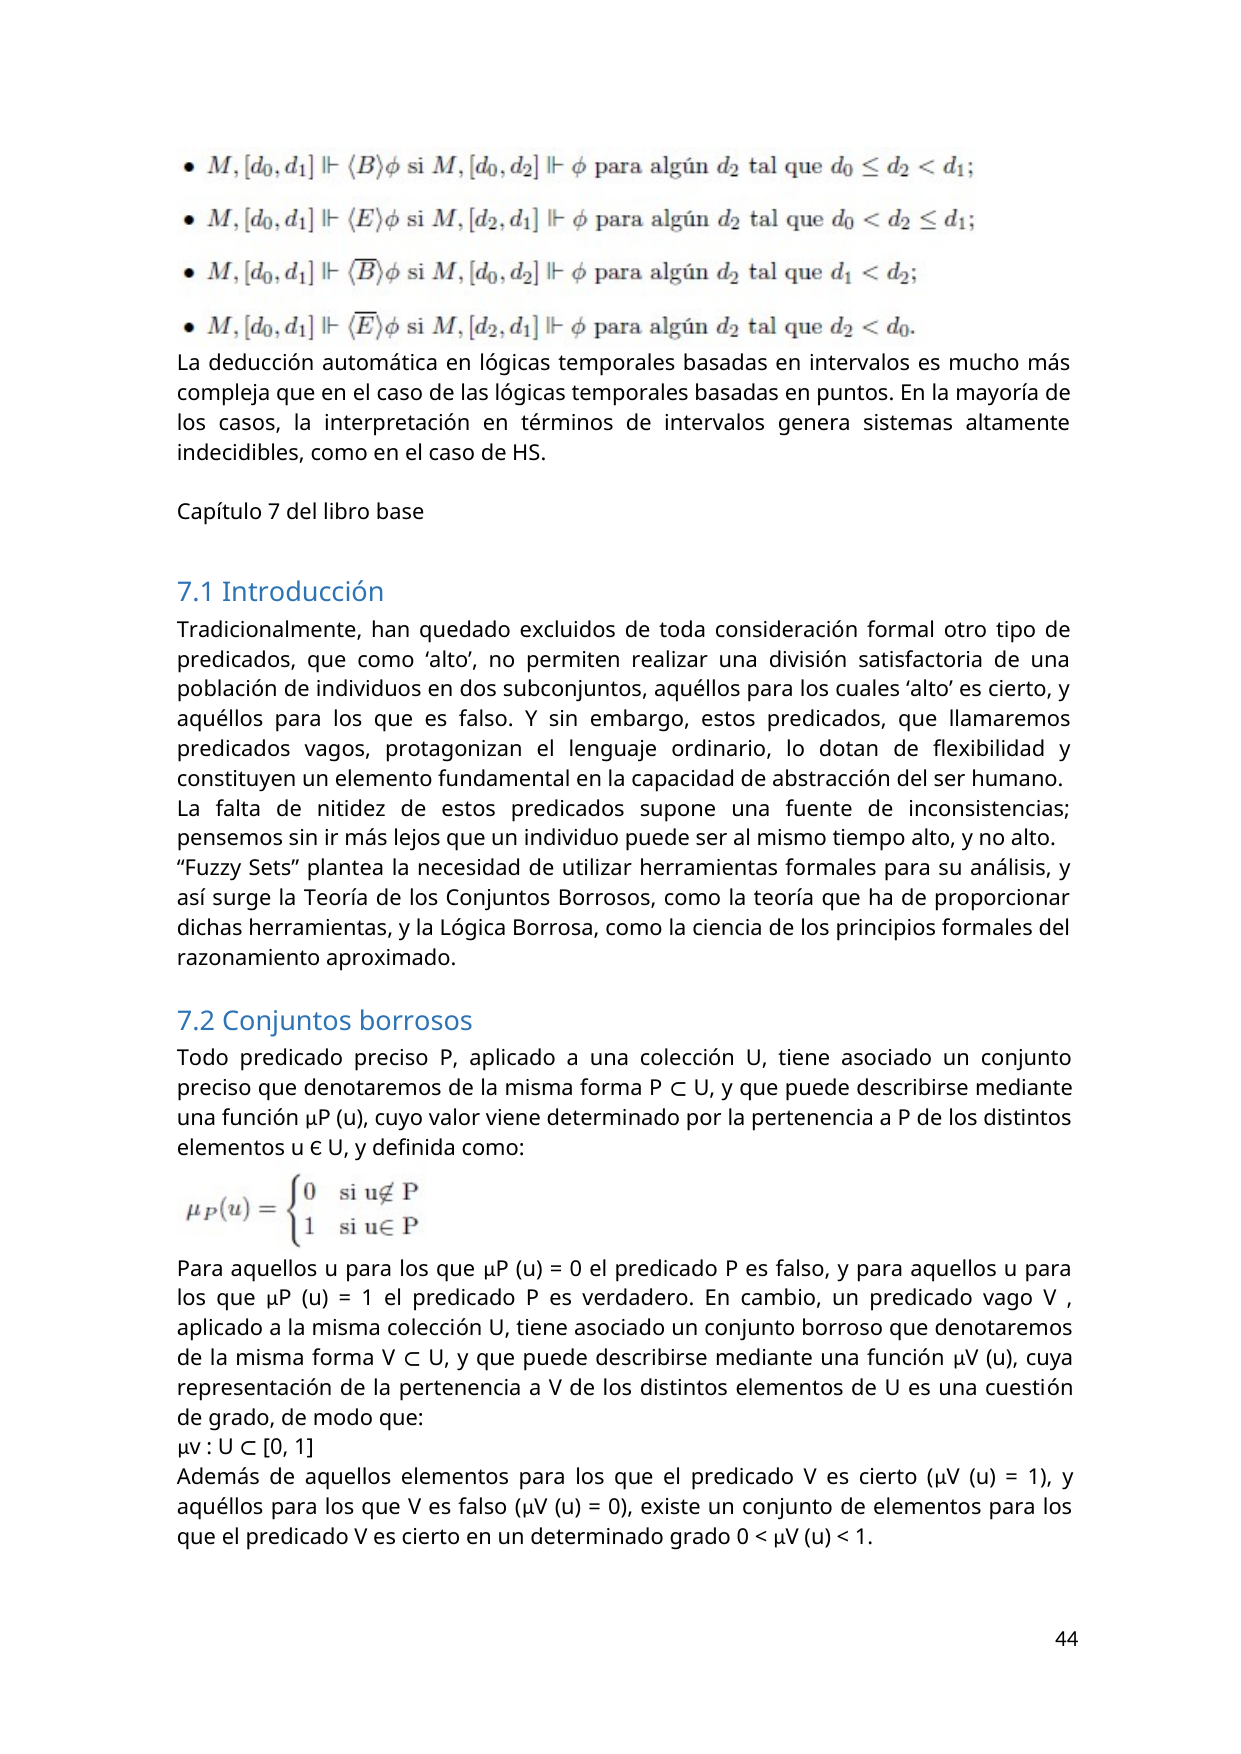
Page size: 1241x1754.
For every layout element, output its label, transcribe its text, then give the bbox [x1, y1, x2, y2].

text Además de aquellos elementos para los que el predicado V es cierto (μV (u) = 1), y aquéllos para los que V es falso (μV (u) = 0), existe un conjunto de elementos para los que el predicado V es cierto en un determinado grado 0 < μV (u) < 1. [177, 1461, 1073, 1551]
text Tradicionalmente, han quedado excluidos de toda consideración formal otro tipo de predicados, que como ‘alto’, no permiten realizar una división satisfactoria de una población de individuos en dos subconjuntos, aquéllos para los cuales ‘alto’ es cierto, y aquéllos para los que es falso. Y sin embargo, estos predicados, que llamaremos predicados vagos, protagonizan el lenguaje ordinario, lo dotan de flexibilidad y constituyen un elemento fundamental en la capacidad de abstracción del ser humano. [177, 614, 1072, 792]
text “Fuzzy Sets” plantea la necesidad de utilizar herramientas formales para su análisis, y así surge la Teoría de los Conjuntos Borrosos, como la teoría que ha de proporcionar dichas herramientas, y la Lógica Borrosa, como la ciencia de los principios formales del razonamiento aproximado. [177, 852, 1072, 971]
text La deducción automática en lógicas temporales basadas en intervalos es mucho más compleja que en el caso de las lógicas temporales basadas en puntos. En la mayoría de los casos, la interpretación en términos de intervalos genera sistemas altamente indecidibles, como en el caso de HS. [177, 347, 1072, 466]
subtitle 7.2 Conjuntos borrosos [177, 1001, 1078, 1038]
text Para aquellos u para los que μP (u) = 0 el predicado P es falso, y para aquellos u para los que μP (u) = 1 el predicado P es verdadero. En cambio, un predicado vago V , aplicado a la misma colección U, tiene asociado un conjunto borroso que denotaremos de la misma forma V ⊂ U, y que puede describirse mediante una función μV (u), cuya representación de la pertenencia a V de los distintos elementos de U es una cuestión de grado, de modo que: [177, 1253, 1073, 1431]
text Todo predicado preciso P, aplicado a una colección U, tiene asociado un conjunto preciso que denotaremos de la misma forma P ⊂ U, y que puede describirse mediante una función μP (u), cuyo valor viene determinado por la pertenencia a P de los distintos elementos u Є U, y definida como: [177, 1042, 1073, 1161]
text Capítulo 7 del libro base [177, 496, 1078, 526]
picture [177, 1161, 431, 1253]
text μv : U ⊂ [0, 1] [177, 1431, 1070, 1461]
text La falta de nitidez de estos predicados supone una fuente de inconsistencias; pensemos sin ir más lejos que un individuo puede ser al mismo tiempo alto, y no alto. [177, 792, 1072, 852]
picture [177, 147, 986, 348]
subtitle 7.1 Introducción [177, 573, 1078, 610]
